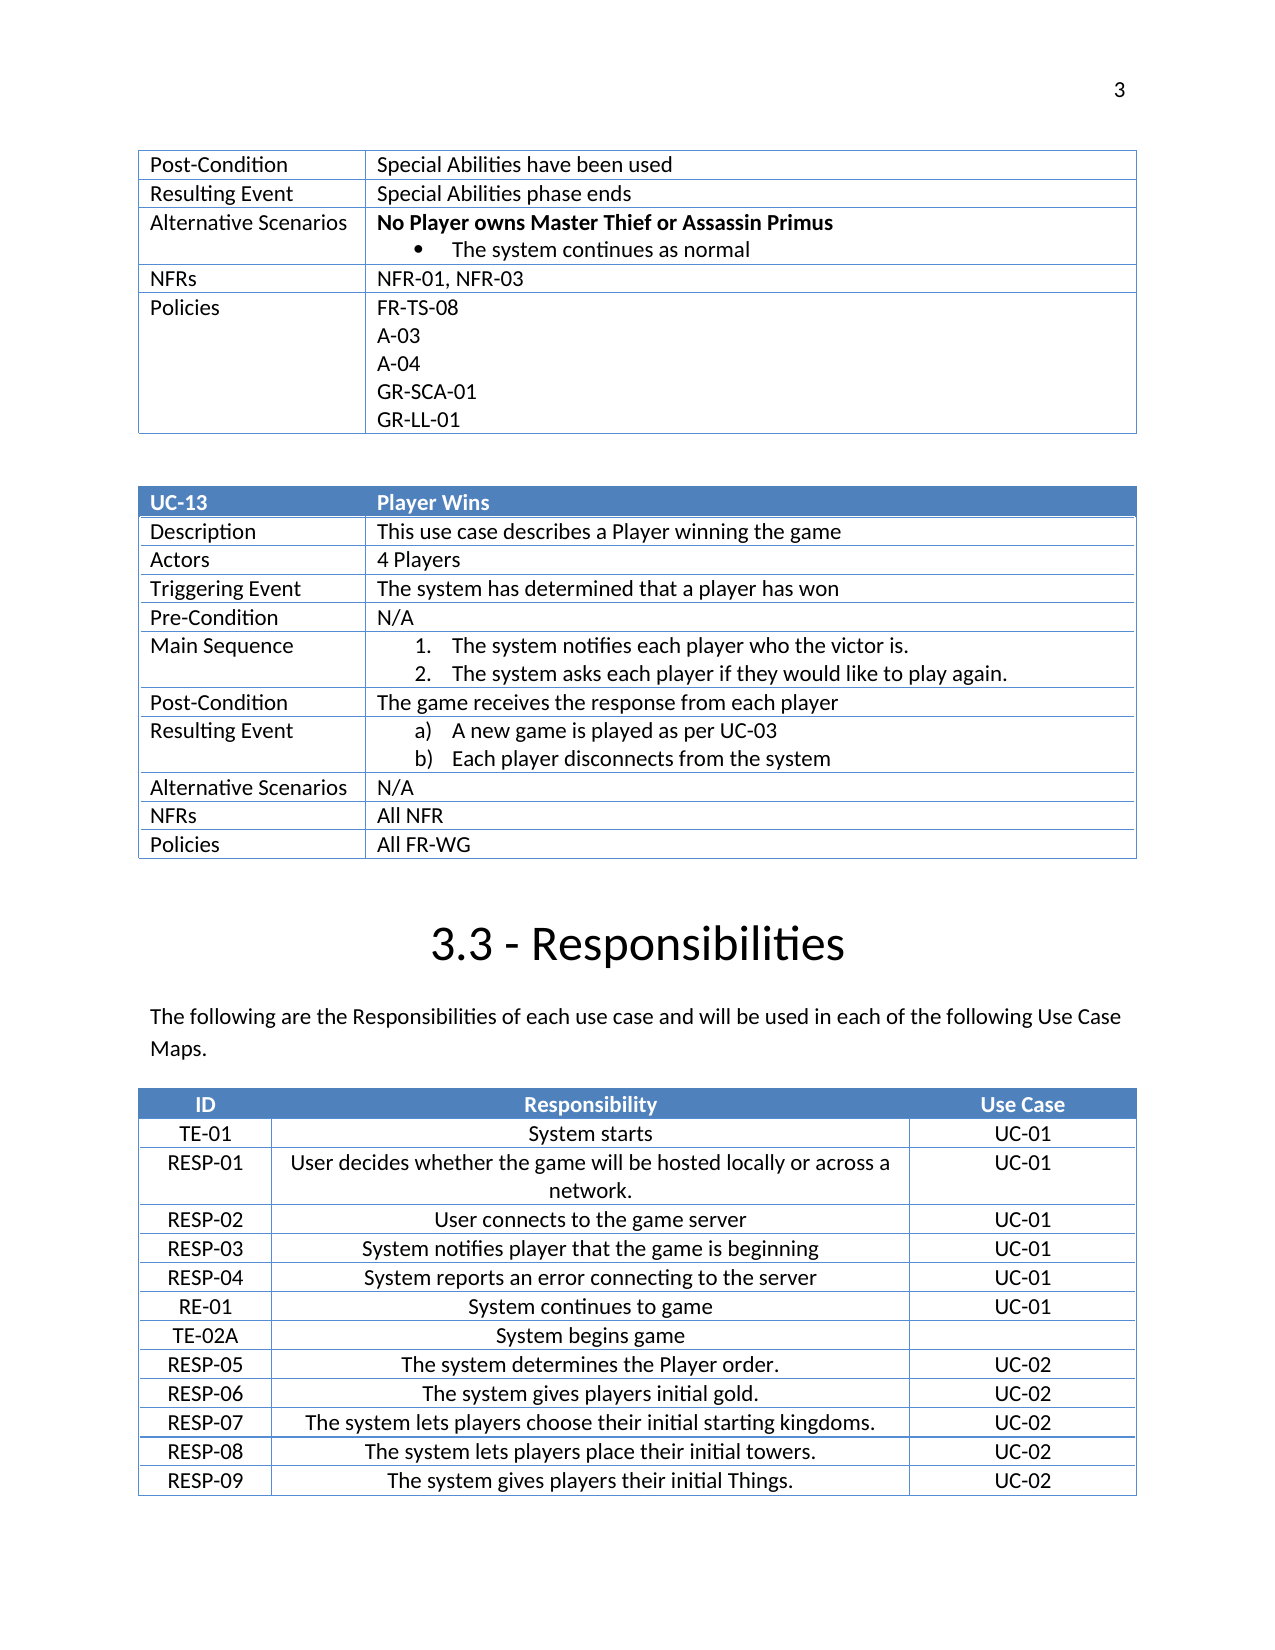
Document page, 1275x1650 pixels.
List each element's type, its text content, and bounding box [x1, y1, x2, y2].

table_cell The system has determined that a player has won [366, 574, 1136, 602]
table_cell User connects to the game server [272, 1205, 909, 1233]
table_cell UC-01 [910, 1291, 1136, 1320]
table_cell Resulting Event [139, 716, 365, 772]
table_cell Special Abilities have been used [366, 151, 1136, 178]
table_cell UC-01 [910, 1233, 1136, 1262]
text 3.3 - Responsibilities [150, 911, 1125, 972]
table_cell RESP-08 [139, 1436, 271, 1465]
table_cell User decides whether the game will be hosted locally or across a network. [272, 1148, 909, 1204]
table_cell The system lets players place their initial towers. [272, 1438, 909, 1465]
table_cell RESP-06 [139, 1378, 271, 1407]
table_cell Post-Condition [139, 687, 365, 716]
table_cell System starts [272, 1119, 909, 1147]
table_cell UC-01 [910, 1262, 1136, 1291]
table_cell RESP-02 [139, 1204, 271, 1233]
table_header Use Case [909, 1090, 1135, 1118]
table_cell Alternative Scenarios [139, 772, 365, 801]
table_cell The system gives players initial gold. [272, 1379, 909, 1407]
table_cell Resulting Event [139, 180, 365, 207]
table_cell The game receives the response from each player [366, 687, 1136, 716]
table_cell 4 Players [366, 545, 1136, 573]
table_cell The system notifies each player who the victor is. The system asks each player if they would like to play again. [366, 631, 1136, 687]
table_cell UC-01 [910, 1204, 1136, 1233]
table_cell This use case describes a Player winning the game [366, 516, 1136, 545]
table_cell Pre-Condition [139, 602, 365, 631]
table_cell UC-01 [910, 1147, 1136, 1204]
table_cell TE-02A [139, 1320, 271, 1349]
table_cell The system determines the Player order. [272, 1350, 909, 1378]
table_cell N/A [366, 772, 1136, 801]
table_cell FR-TS-08 A-03 A-04 GR-SCA-01 GR-LL-01 [366, 293, 1136, 433]
table_cell UC-02 [910, 1378, 1136, 1407]
table_cell The system lets players choose their initial starting kingdoms. [272, 1408, 909, 1436]
table_cell UC-02 [910, 1436, 1136, 1465]
table_header Responsibility [272, 1090, 909, 1118]
table_cell No Player owns Master Thief or Assassin Primus The system continues as normal [366, 208, 1136, 264]
table_cell Alternative Scenarios [139, 208, 365, 264]
table_cell NFRs [139, 801, 365, 829]
table_cell Triggering Event [139, 574, 365, 602]
table_cell Actors [139, 545, 365, 573]
table_cell UC-02 [910, 1349, 1136, 1378]
table_cell NFR-01, NFR-03 [366, 265, 1136, 292]
table_cell UC-02 [910, 1407, 1136, 1436]
table_cell All NFR [366, 801, 1136, 829]
table_cell RESP-05 [139, 1349, 271, 1378]
table_cell UC-02 [910, 1465, 1136, 1494]
table_cell All FR-WG [366, 829, 1136, 858]
table_cell RESP-04 [139, 1262, 271, 1291]
table_cell System notifies player that the game is beginning [272, 1234, 909, 1262]
table_cell N/A [366, 602, 1136, 631]
table_cell The system gives players their initial Things. [272, 1466, 909, 1494]
table_cell TE-01 [139, 1119, 271, 1147]
text The following are the Responsibilities of each use case and will be used in each of the following Use Case Maps. [150, 1002, 1125, 1063]
table_cell [910, 1320, 1136, 1349]
table_cell A new game is played as per UC-03 Each player disconnects from the system [366, 716, 1136, 772]
table_cell UC-01 [910, 1119, 1136, 1147]
table_cell RE-01 [139, 1291, 271, 1320]
table_cell Policies [139, 829, 365, 858]
table_cell Post-Condition [139, 151, 365, 178]
table_cell System reports an error connecting to the server [272, 1263, 909, 1291]
table_cell RESP-09 [139, 1465, 271, 1494]
table_cell RESP-01 [139, 1147, 271, 1204]
table_cell NFRs [139, 265, 365, 292]
table_cell System continues to game [272, 1292, 909, 1320]
table_header ID [140, 1090, 272, 1118]
table_cell RESP-03 [139, 1233, 271, 1262]
table_header Player Wins [366, 489, 1135, 516]
table_header UC-13 [140, 489, 366, 516]
table_cell Main Sequence [139, 631, 365, 687]
table_cell Special Abilities phase ends [366, 180, 1136, 207]
table_cell Description [139, 516, 365, 545]
table_cell Policies [139, 293, 365, 433]
table_cell System begins game [272, 1321, 909, 1349]
table_cell RESP-07 [139, 1407, 271, 1436]
